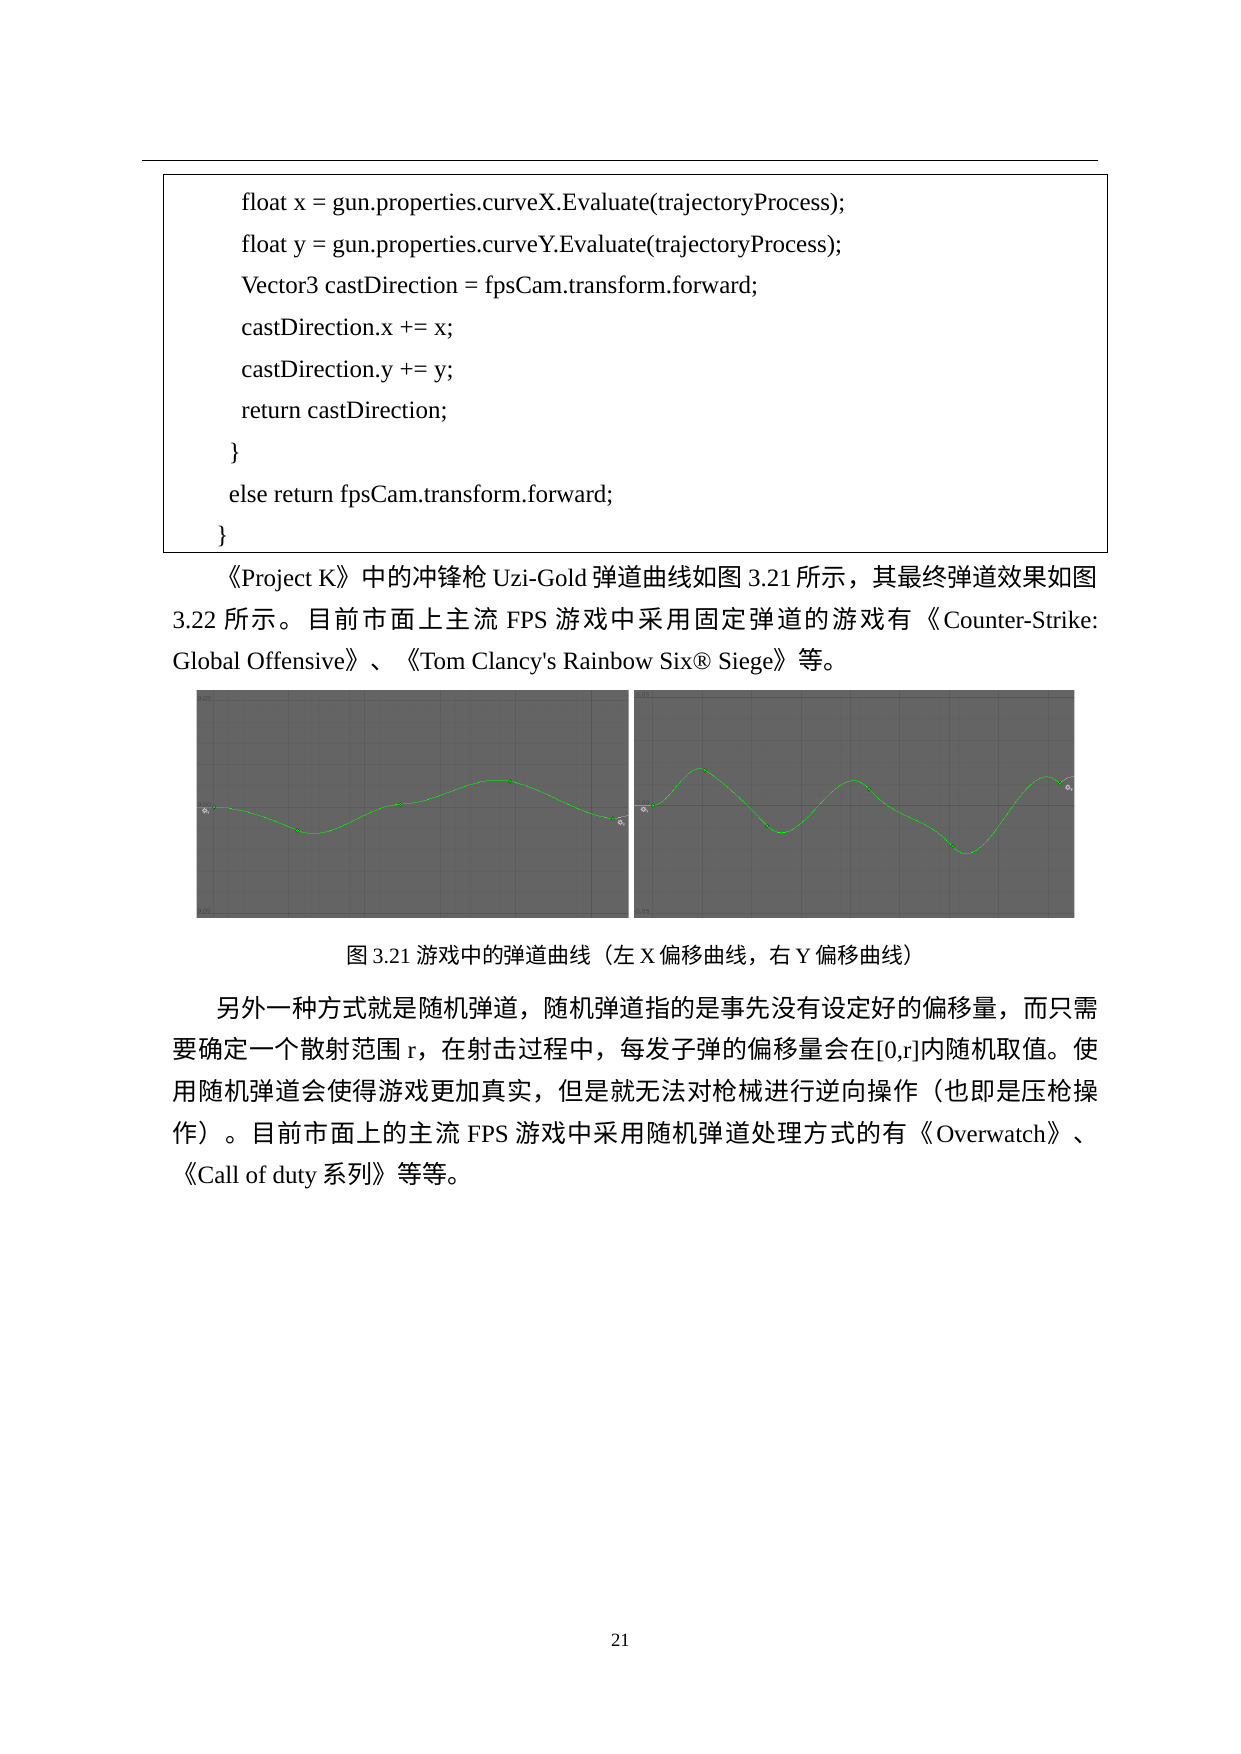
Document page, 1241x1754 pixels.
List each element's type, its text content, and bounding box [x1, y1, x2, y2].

text castDirection.y += y; [164, 341, 1107, 382]
text 图3.21 游戏中的弹道曲线（左X偏移曲线，右Y偏移曲线） [172, 930, 1098, 971]
text else return fpsCam.transform.forward; [164, 466, 1107, 507]
text } [164, 507, 1107, 552]
text float x = gun.properties.curveX.Evaluate(trajectoryProcess); [164, 175, 1107, 216]
text } [164, 424, 1107, 466]
text float y = gun.properties.curveY.Evaluate(trajectoryProcess); [164, 216, 1107, 257]
text 另外一种方式就是随机弹道，随机弹道指的是事先没有设定好的偏移量，而只需要确定一个散射范围r，在射击过程中，每发子弹的偏移量会在[0,r]内随机取值。使用随机弹道会使得游戏更加真实，但是就无法对枪械进行逆向操作（也即是压枪操作）。目前市面上的主流FPS游戏中采用随机弹道处理方式的有《Overwatch》、《Call of duty系列》等等。 [172, 984, 1098, 1192]
text castDirection.x += x; [164, 299, 1107, 341]
text return castDirection; [164, 382, 1107, 424]
picture [634, 690, 1075, 918]
picture [196, 690, 629, 918]
text 《Project K》中的冲锋枪Uzi-Gold弹道曲线如图3.21所示，其最终弹道效果如图3.22所示。目前市面上主流FPS游戏中采用固定弹道的游戏有《Counter-Strike: Global Offensive》、《Tom Clancy's Rainbow Six® Siege》等。 [172, 553, 1098, 678]
text Vector3 castDirection = fpsCam.transform.forward; [164, 257, 1107, 299]
